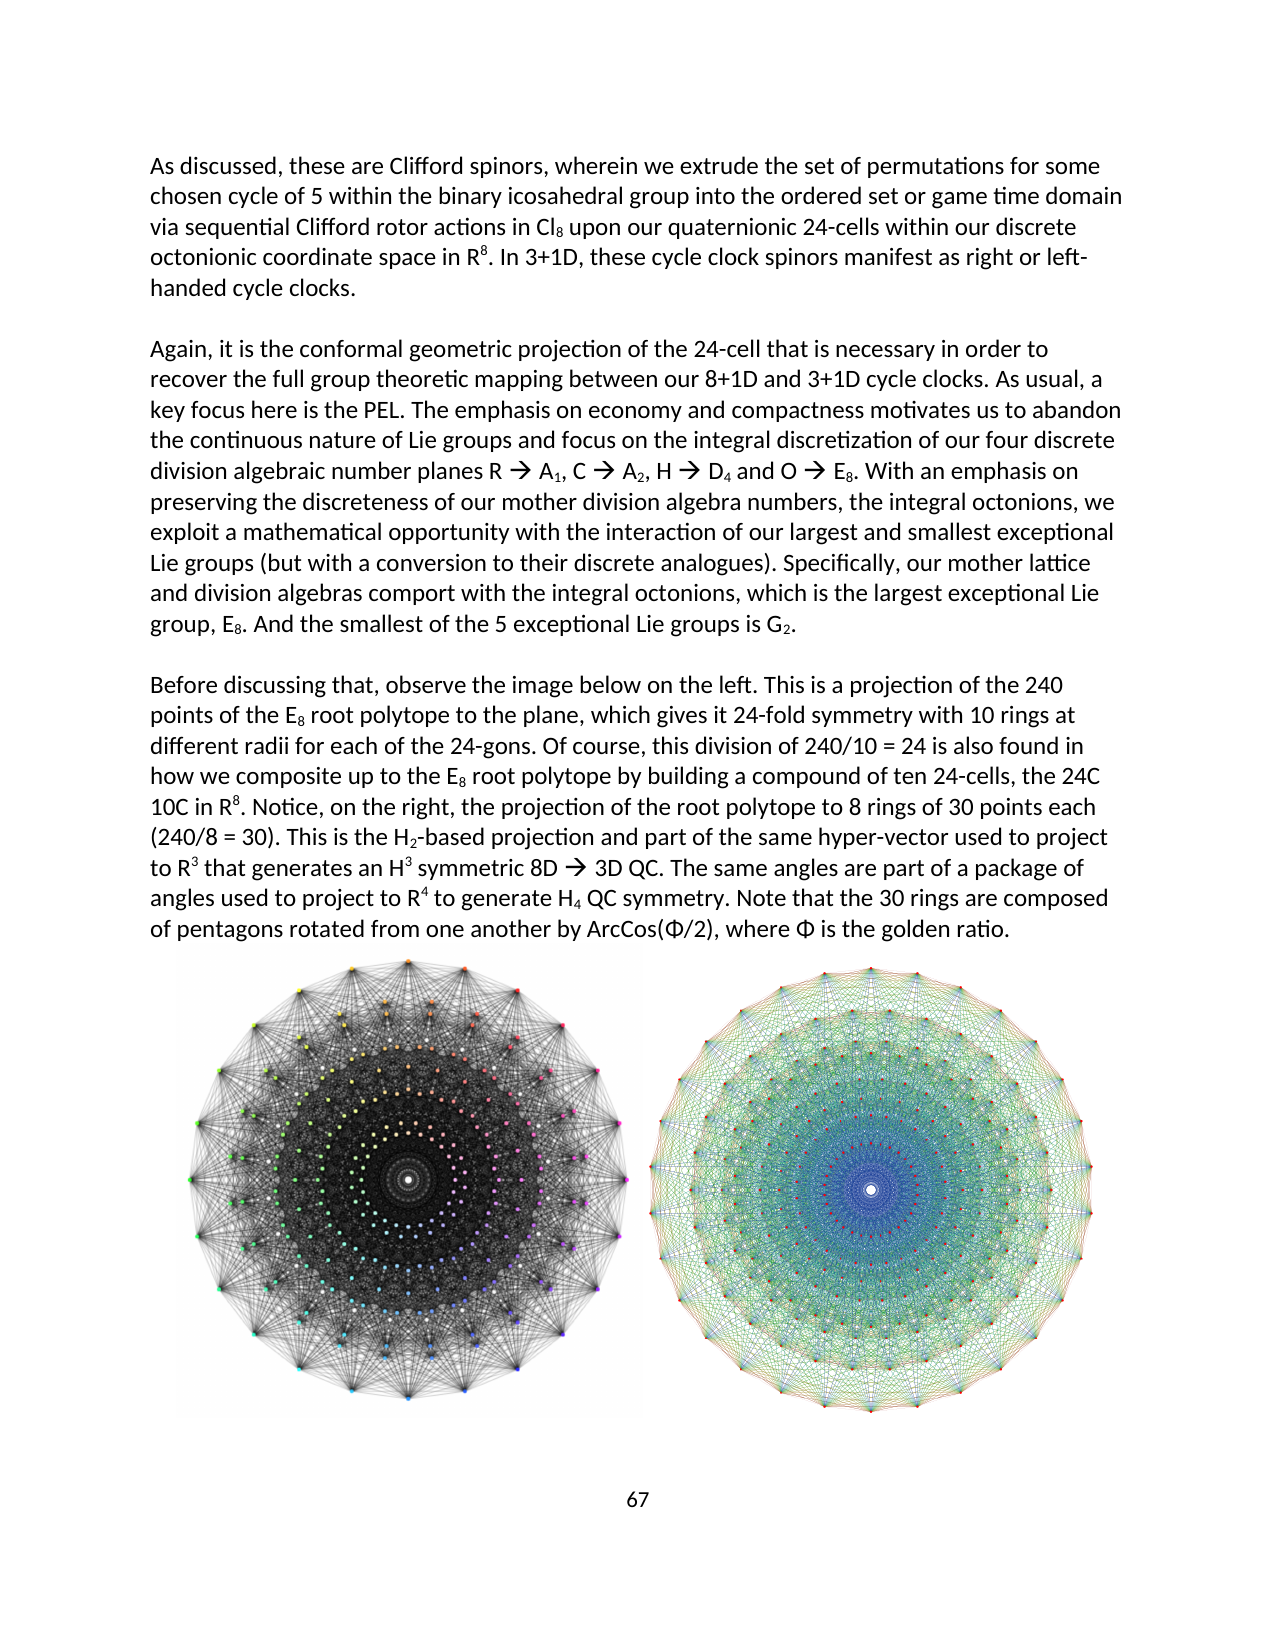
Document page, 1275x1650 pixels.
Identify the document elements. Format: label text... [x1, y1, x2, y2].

picture [176, 943, 1099, 1418]
text Before discussing that, observe the image below on the left. This is a projection of the 240 points of the E8 root polytope to the plane, which gives it 24-fold symmetry with 10 rings at different radii for each of the 24-gons. Of course, this division of 240/10 = 24 is also found in how we composite up to the E8 root polytope by building a compound of ten 24-cells, the 24C 10C in R8. Notice, on the right, the projection of the root polytope to 8 rings of 30 points each (240/8 = 30). This is the H2-based projection and part of the same hyper-vector used to project to R3 that generates an H3 symmetric 8D 3D QC. The same angles are part of a package of angles used to project to R4 to generate H4 QC symmetry. Note that the 30 rings are composed of pentagons rotated from one another by ArcCos(Φ/2), where Φ is the golden ratio. [150, 669, 1125, 943]
text Again, it is the conformal geometric projection of the 24-cell that is necessary in order to recover the full group theoretic mapping between our 8+1D and 3+1D cycle clocks. As usual, a key focus here is the PEL. The emphasis on economy and compactness motivates us to abandon the continuous nature of Lie groups and focus on the integral discretization of our four discrete division algebraic number planes R A1, C A2, H D4 and O E8. With an emphasis on preserving the discreteness of our mother division algebra numbers, the integral octonions, we exploit a mathematical opportunity with the interaction of our largest and smallest exceptional Lie groups (but with a conversion to their discrete analogues). Specifically, our mother lattice and division algebras comport with the integral octonions, which is the largest exceptional Lie group, E8. And the smallest of the 5 exceptional Lie groups is G2. [150, 333, 1125, 638]
text As discussed, these are Clifford spinors, wherein we extrude the set of permutations for some chosen cycle of 5 within the binary icosahedral group into the ordered set or game time domain via sequential Clifford rotor actions in Cl8 upon our quaternionic 24-cells within our discrete octonionic coordinate space in R8. In 3+1D, these cycle clock spinors manifest as right or left-handed cycle clocks. [150, 150, 1125, 303]
